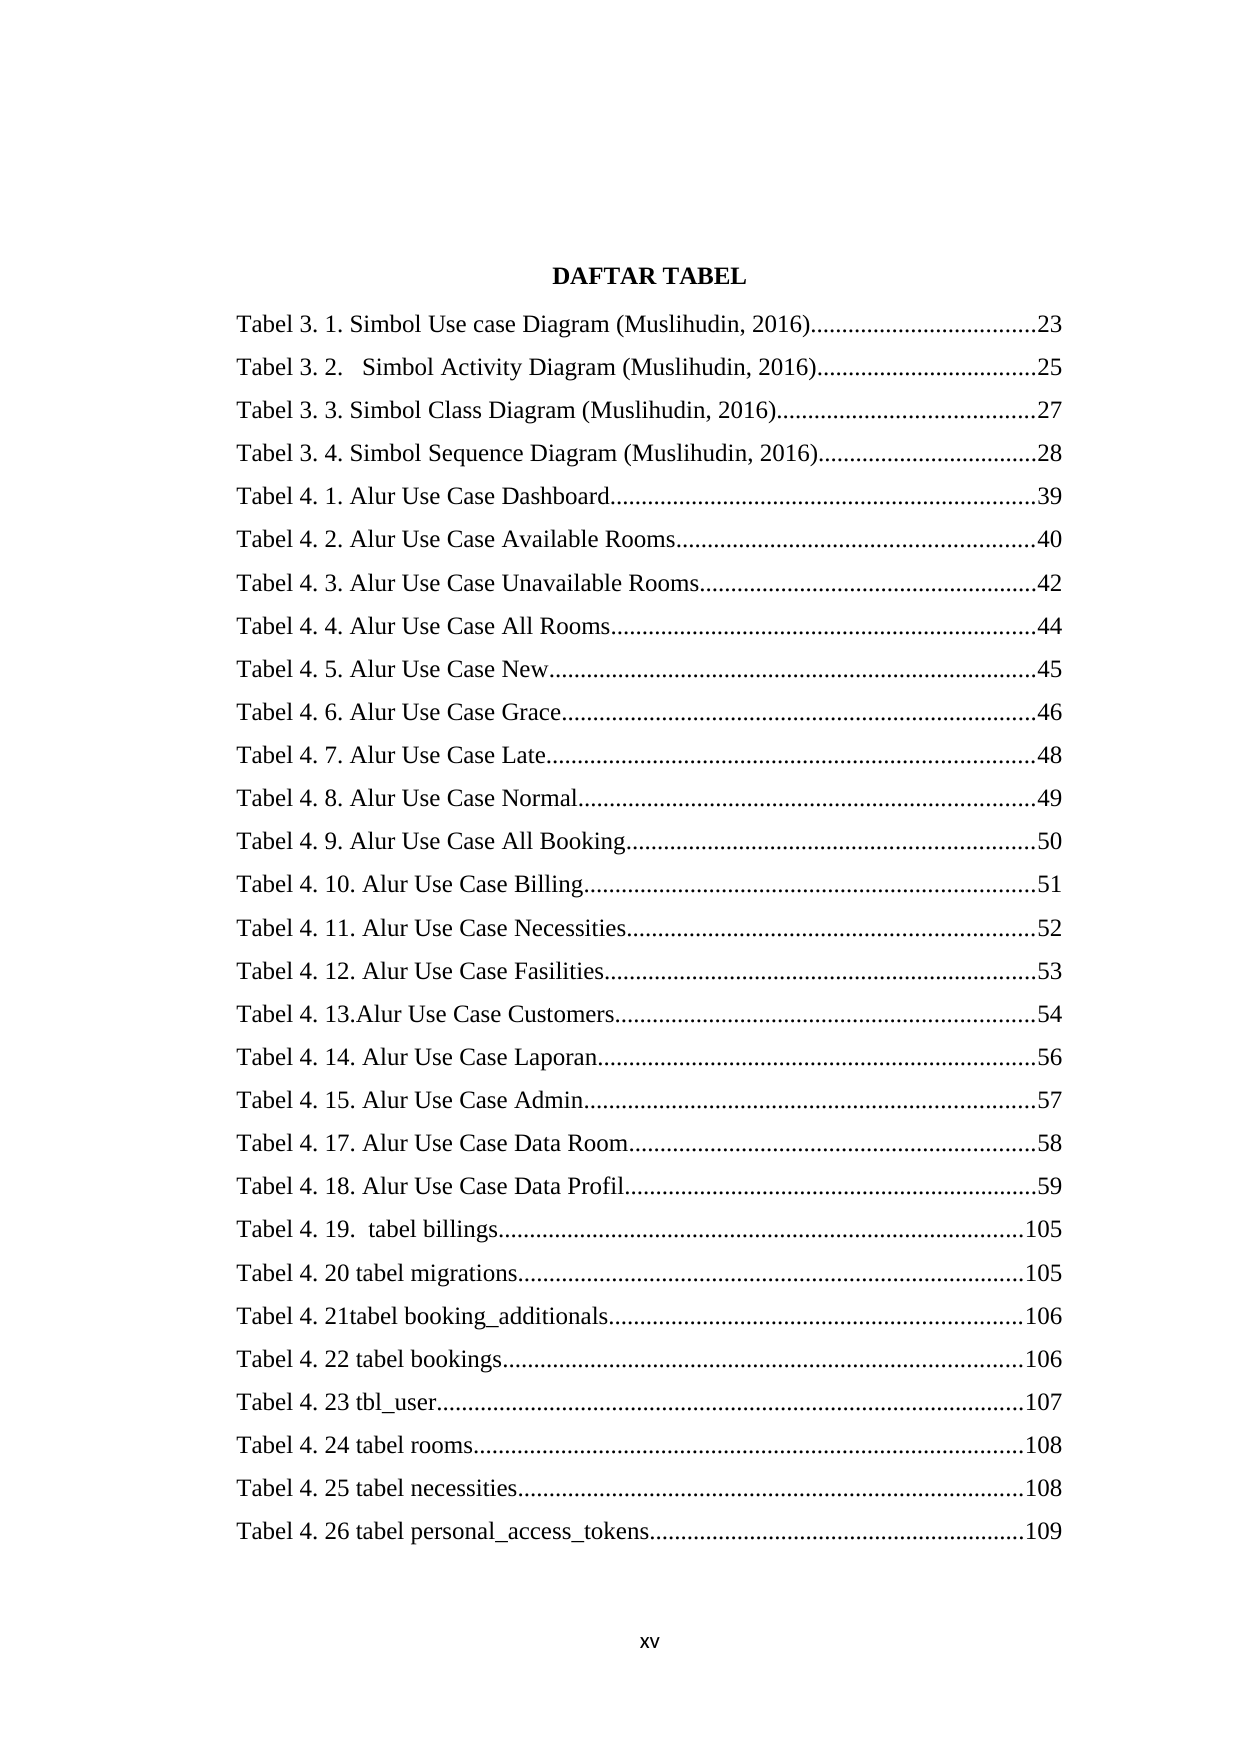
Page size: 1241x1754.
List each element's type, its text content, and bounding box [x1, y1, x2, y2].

text Tabel 4. 7. Alur Use Case Late 48 [236, 740, 1063, 769]
text Tabel 4. 20 tabel migrations 105 [236, 1258, 1063, 1286]
text Tabel 4. 2. Alur Use Case Available Rooms 40 [236, 524, 1063, 553]
text Tabel 4. 13.Alur Use Case Customers 54 [236, 999, 1063, 1028]
text Tabel 4. 12. Alur Use Case Fasilities 53 [236, 956, 1063, 984]
text Tabel 4. 1. Alur Use Case Dashboard 39 [236, 481, 1063, 510]
text Tabel 4. 19. tabel billings 105 [236, 1214, 1063, 1243]
text Tabel 4. 8. Alur Use Case Normal 49 [236, 783, 1063, 812]
text Tabel 3. 2. Simbol Activity Diagram (Muslihudin, 2016) 25 [236, 352, 1063, 381]
text Tabel 4. 14. Alur Use Case Laporan 56 [236, 1042, 1063, 1071]
text Tabel 4. 25 tabel necessities 108 [236, 1473, 1063, 1502]
text Tabel 4. 26 tabel personal_access_tokens 109 [236, 1516, 1063, 1545]
text Tabel 4. 9. Alur Use Case All Booking 50 [236, 826, 1063, 855]
text Tabel 4. 11. Alur Use Case Necessities 52 [236, 913, 1063, 941]
text Tabel 4. 21tabel booking_additionals 106 [236, 1301, 1063, 1329]
text Tabel 3. 3. Simbol Class Diagram (Muslihudin, 2016) 27 [236, 395, 1063, 424]
text Tabel 4. 4. Alur Use Case All Rooms 44 [236, 611, 1063, 639]
text Tabel 4. 24 tabel rooms 108 [236, 1430, 1063, 1459]
text Tabel 4. 15. Alur Use Case Admin 57 [236, 1085, 1063, 1114]
text Tabel 4. 6. Alur Use Case Grace 46 [236, 697, 1063, 726]
text Tabel 4. 3. Alur Use Case Unavailable Rooms 42 [236, 568, 1063, 596]
text Tabel 4. 17. Alur Use Case Data Room 58 [236, 1128, 1063, 1157]
text Tabel 4. 23 tbl_user 107 [236, 1387, 1063, 1416]
text Tabel 4. 22 tabel bookings 106 [236, 1344, 1063, 1373]
subtitle DAFTAR TABEL [236, 261, 1063, 290]
text Tabel 4. 10. Alur Use Case Billing 51 [236, 869, 1063, 898]
text Tabel 3. 1. Simbol Use case Diagram (Muslihudin, 2016) 23 [236, 309, 1063, 338]
text Tabel 4. 18. Alur Use Case Data Profil 59 [236, 1171, 1063, 1200]
text Tabel 3. 4. Simbol Sequence Diagram (Muslihudin, 2016) 28 [236, 438, 1063, 467]
text Tabel 4. 5. Alur Use Case New 45 [236, 654, 1063, 683]
